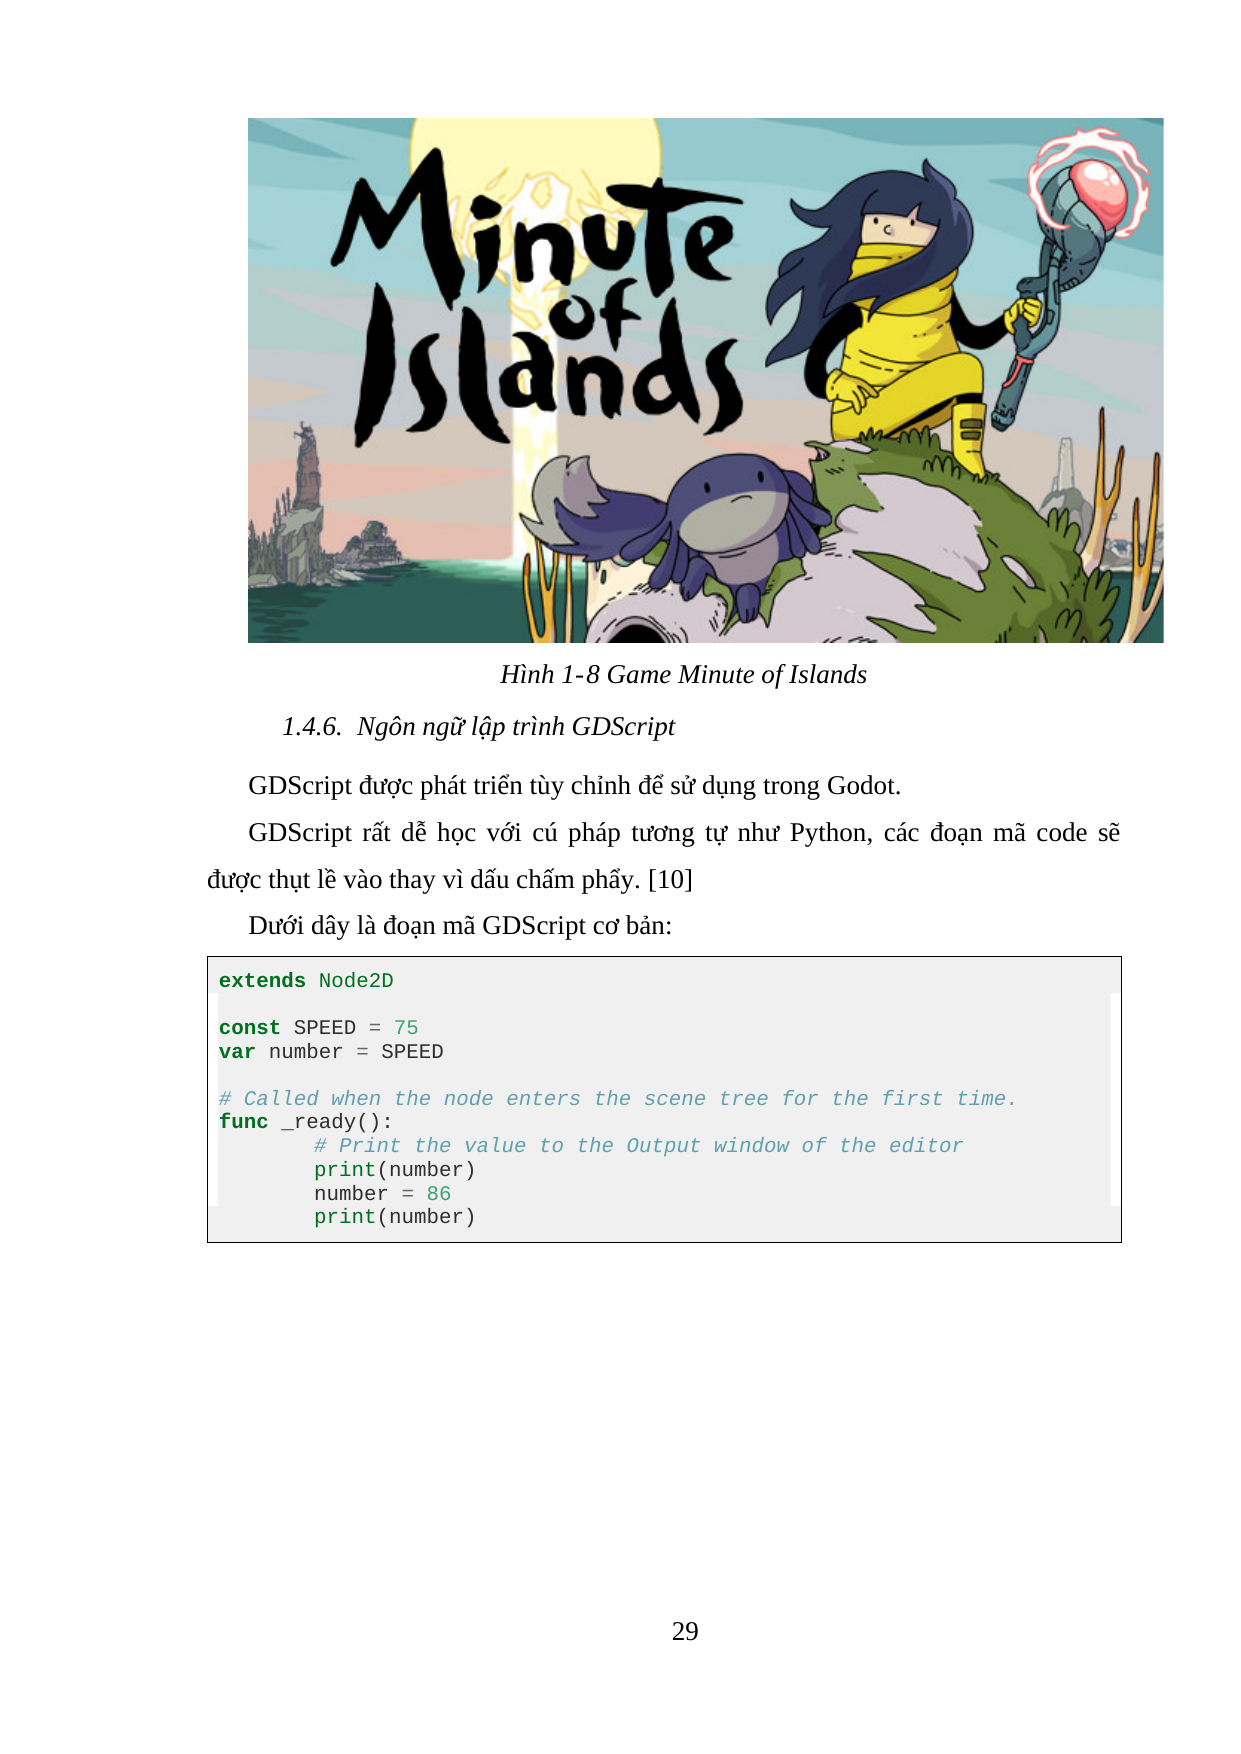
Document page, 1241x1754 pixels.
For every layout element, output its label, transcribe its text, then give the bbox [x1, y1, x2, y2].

text GDScript được phát triển tùy chỉnh để sử dụng trong Godot. [207, 769, 1122, 801]
text GDScript rất dễ học với cú pháp tương tự như Python, các đoạn mã code sẽ được thụt lề vào thay vì dấu chấm phẩy. [207, 816, 1122, 894]
picture [248, 118, 1164, 643]
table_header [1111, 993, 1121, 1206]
subtitle Ngôn ngữ lập trình GDScript [282, 710, 1122, 741]
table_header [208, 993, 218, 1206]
text Hình 1-8 Game Minute of Islands [207, 658, 1122, 689]
text Dưới dây là đoạn mã GDScript cơ bản: [207, 909, 1122, 941]
